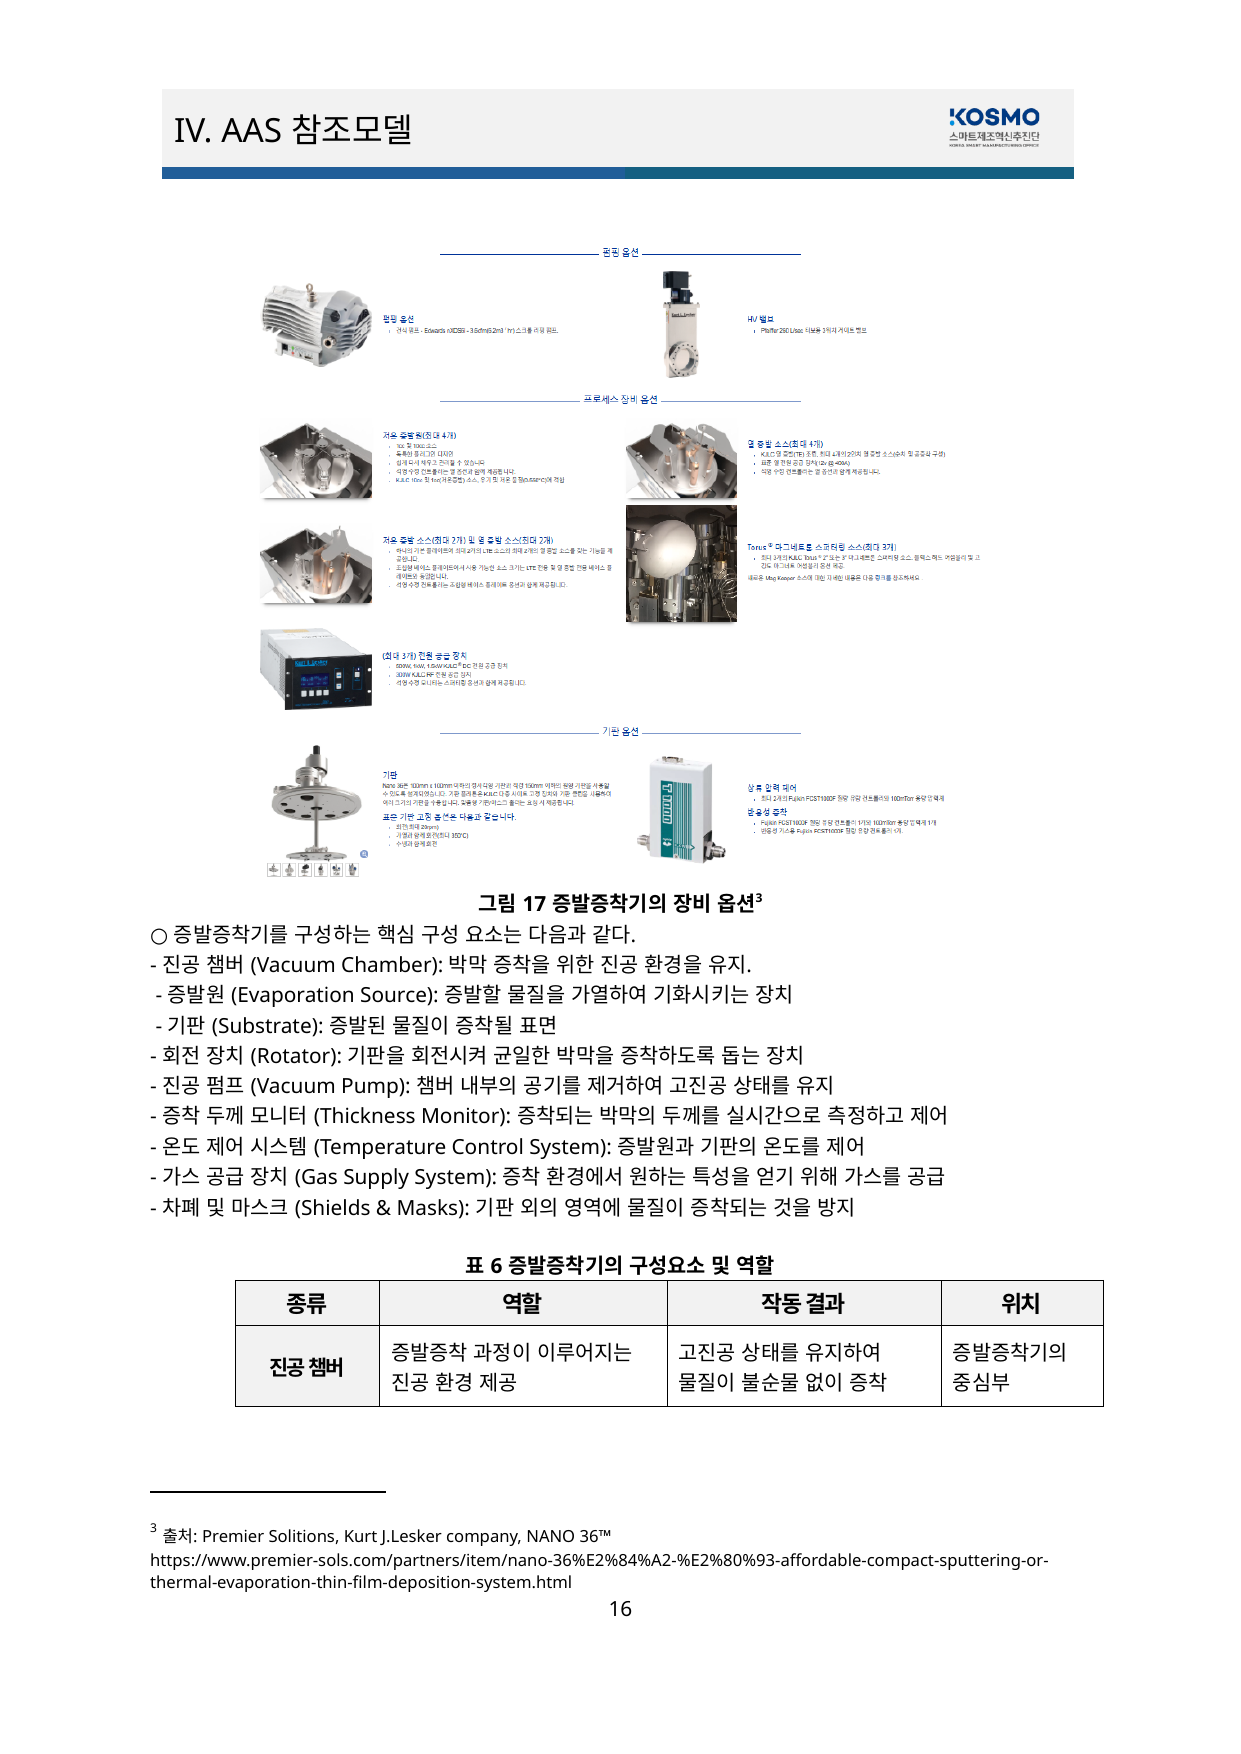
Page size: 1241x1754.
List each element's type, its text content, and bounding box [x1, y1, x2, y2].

text - 진공 펌프 (Vacuum Pump): 챔버 내부의 공기를 제거하여 고진공 상태를 유지 [150, 1069, 1090, 1100]
picture [949, 108, 1040, 147]
text - 증발원 (Evaporation Source): 증발할 물질을 가열하여 기화시키는 장치 [150, 978, 1090, 1009]
table_cell 고진공 상태를 유지하여 물질이 불순물 없이 증착 [668, 1326, 941, 1406]
text - 차폐 및 마스크 (Shields & Masks): 기판 외의 영역에 물질이 증착되는 것을 방지 [150, 1191, 1090, 1221]
text - 증착 두께 모니터 (Thickness Monitor): 증착되는 박막의 두께를 실시간으로 측정하고 제어 [150, 1100, 1090, 1130]
text - 기판 (Substrate): 증발된 물질이 증착될 표면 [150, 1009, 1090, 1039]
table_header 작동 결과 [668, 1281, 941, 1325]
text - 진공 챔버 (Vacuum Chamber): 박막 증착을 위한 진공 환경을 유지. [150, 948, 1090, 978]
table_cell 진공 챔버 [236, 1326, 379, 1406]
text - 가스 공급 장치 (Gas Supply System): 증착 환경에서 원하는 특성을 얻기 위해 가스를 공급 [150, 1160, 1090, 1191]
table_header 역할 [380, 1281, 667, 1325]
text ○ 증발증착기를 구성하는 핵심 구성 요소는 다음과 같다. [150, 918, 1090, 948]
table_cell 증발증착기의 중심부 [942, 1326, 1103, 1406]
table_header 위치 [942, 1281, 1103, 1325]
table_cell 증발증착 과정이 이루어지는 진공 환경 제공 [380, 1326, 667, 1406]
text - 온도 제어 시스템 (Temperature Control System): 증발원과 기판의 온도를 제어 [150, 1130, 1090, 1160]
text - 회전 장치 (Rotator): 기판을 회전시켜 균일한 박막을 증착하도록 돕는 장치 [150, 1039, 1090, 1069]
table_header 종류 [236, 1281, 379, 1325]
picture [251, 236, 990, 888]
